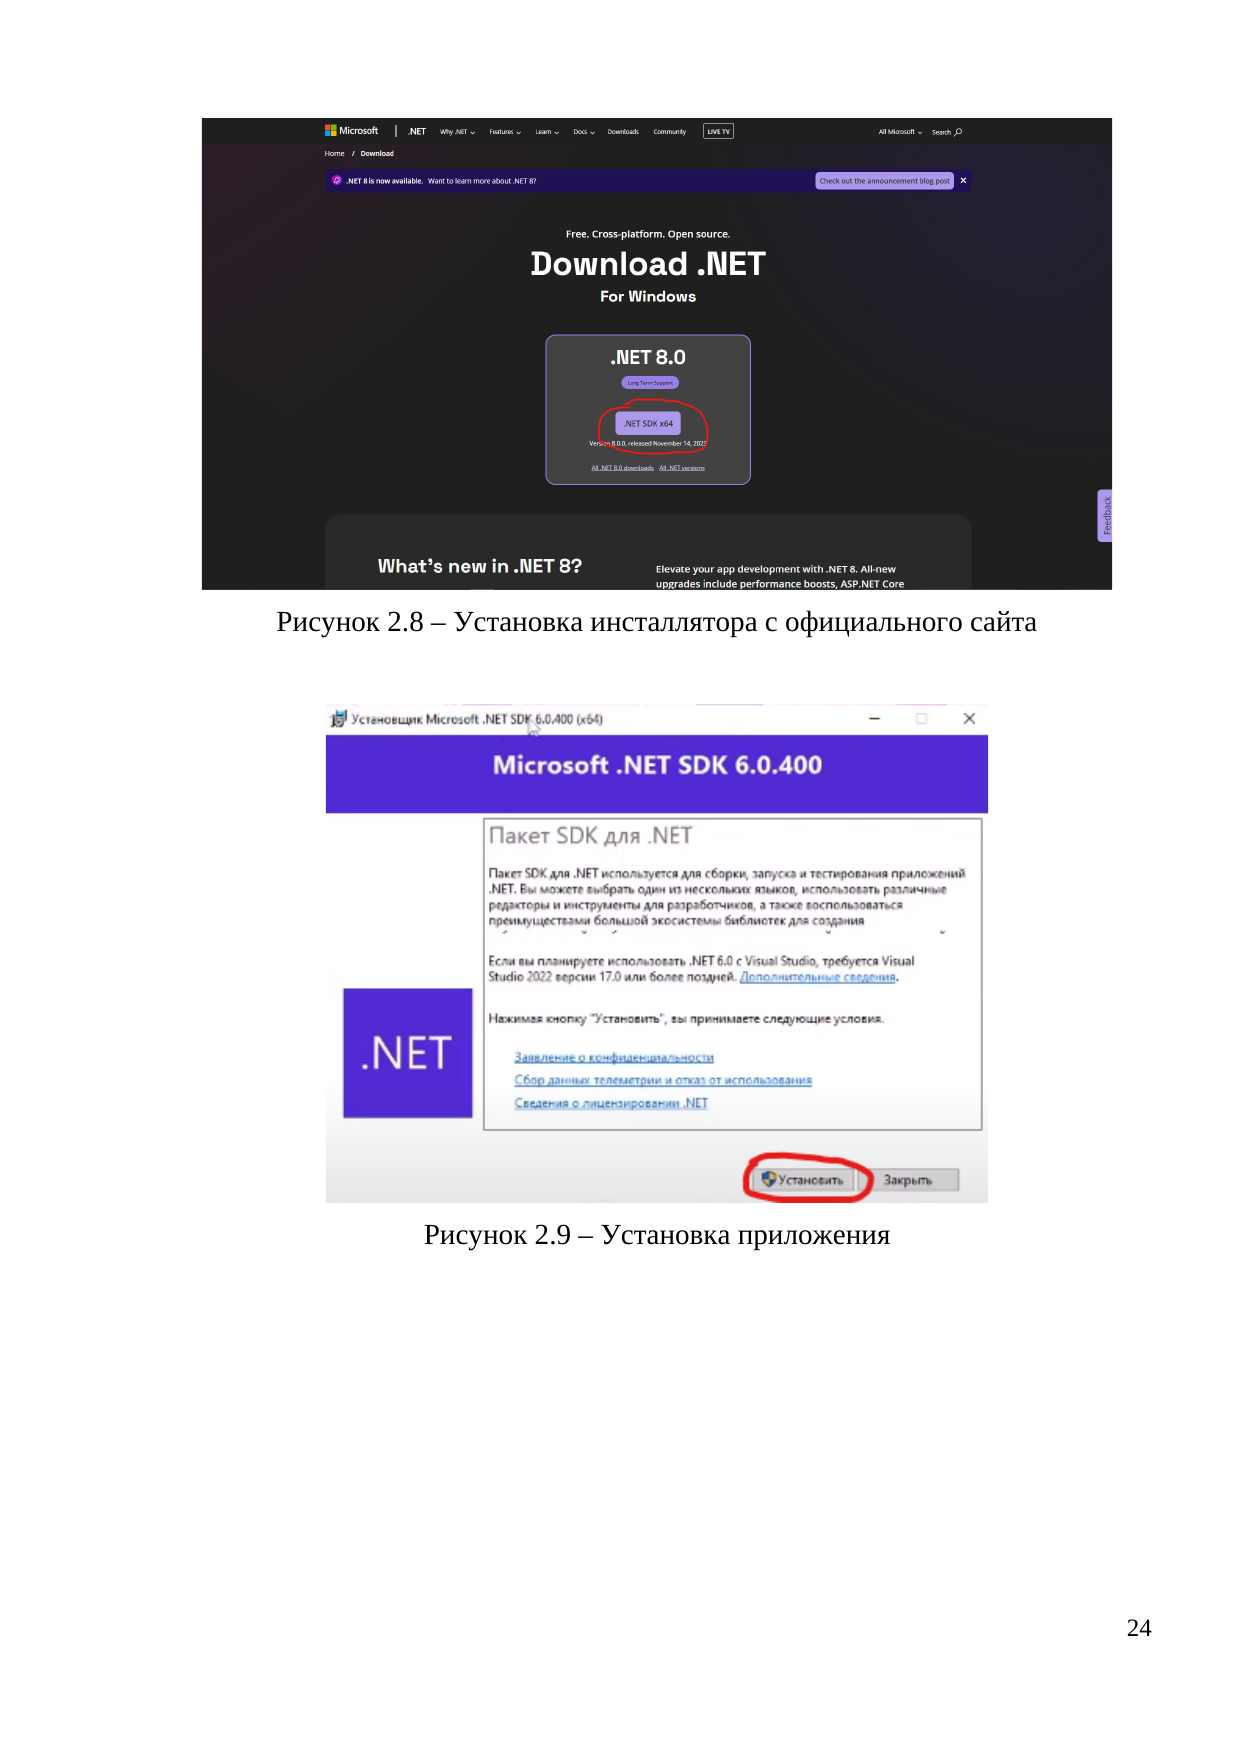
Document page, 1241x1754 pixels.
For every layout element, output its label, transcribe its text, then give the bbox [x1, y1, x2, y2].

text Рисунок 2.9 – Установка приложения [177, 1217, 1137, 1251]
text Рисунок 2.8 – Установка инсталлятора с официального сайта [177, 604, 1137, 637]
picture [201, 118, 1113, 590]
picture [325, 704, 989, 1203]
